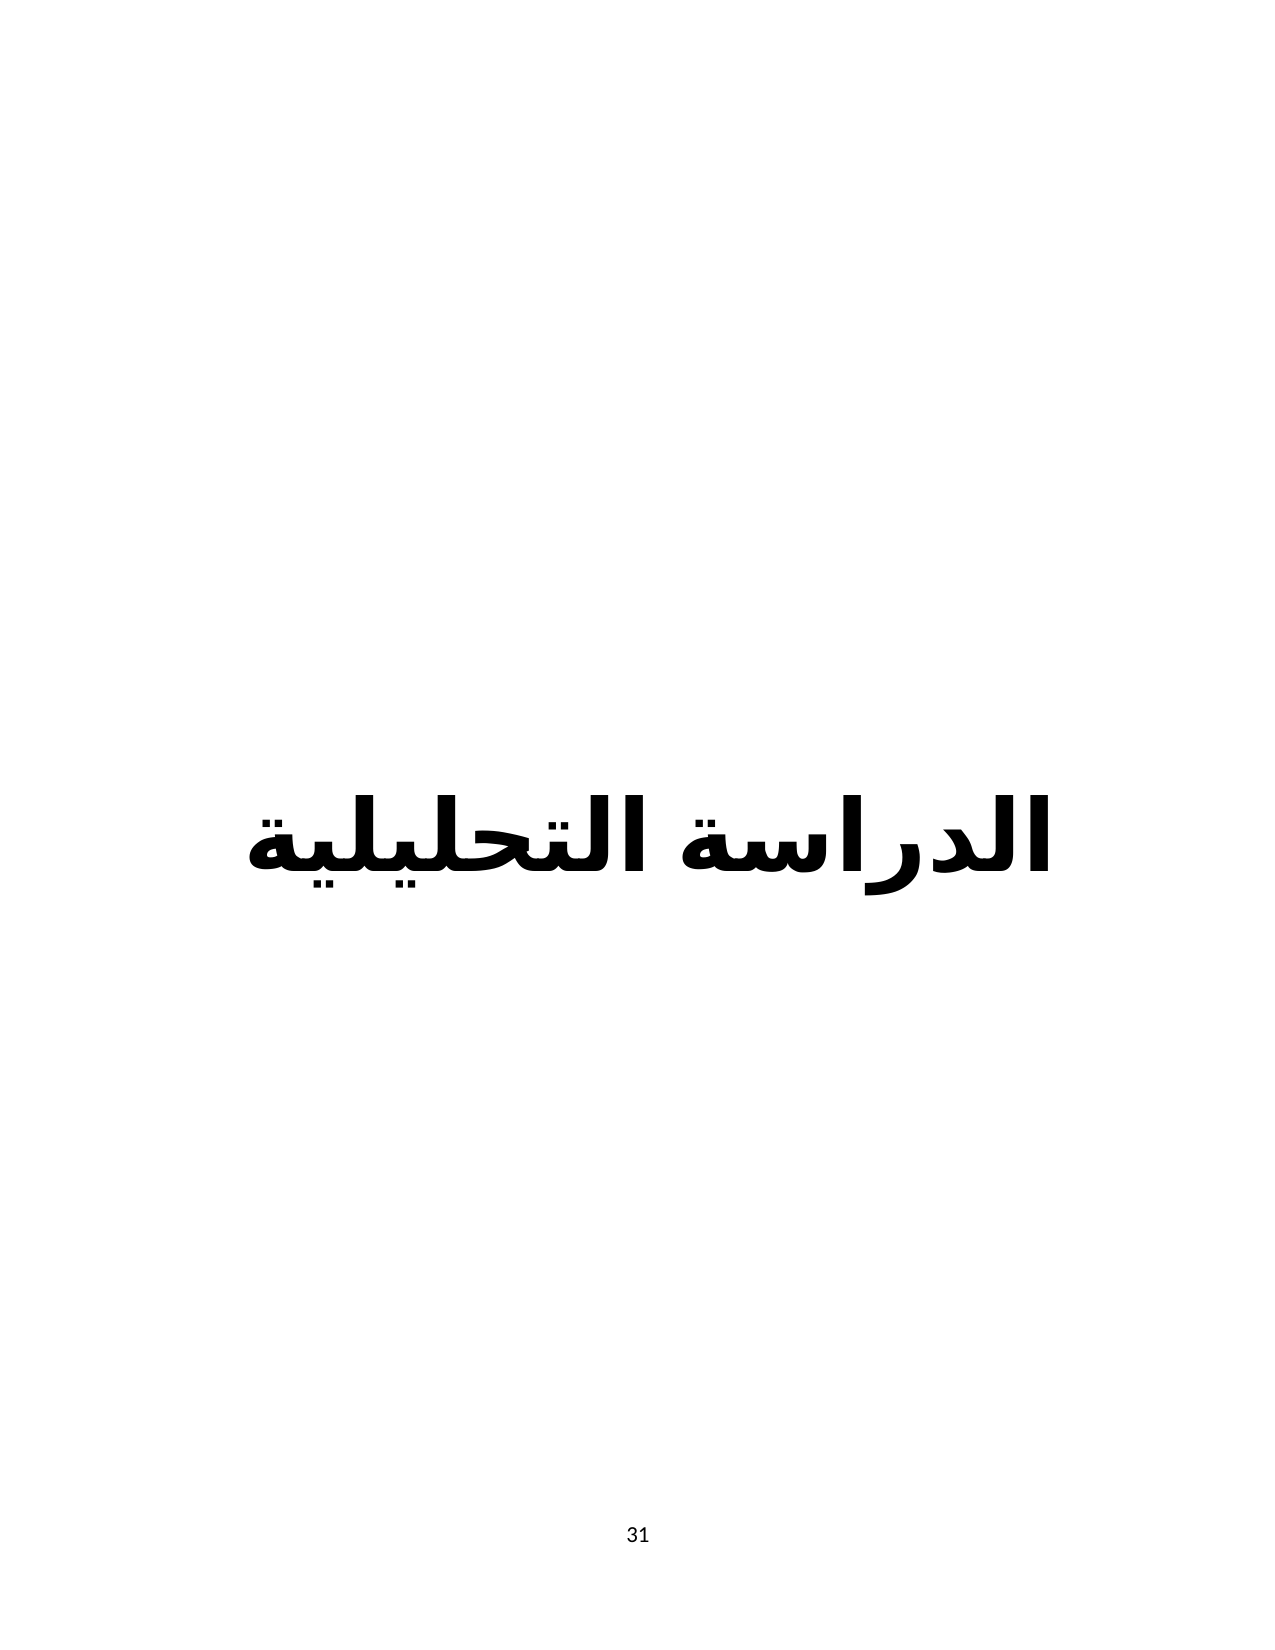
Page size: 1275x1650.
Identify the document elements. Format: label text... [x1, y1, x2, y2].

text الدراسة التحليلية [187, 778, 1087, 893]
